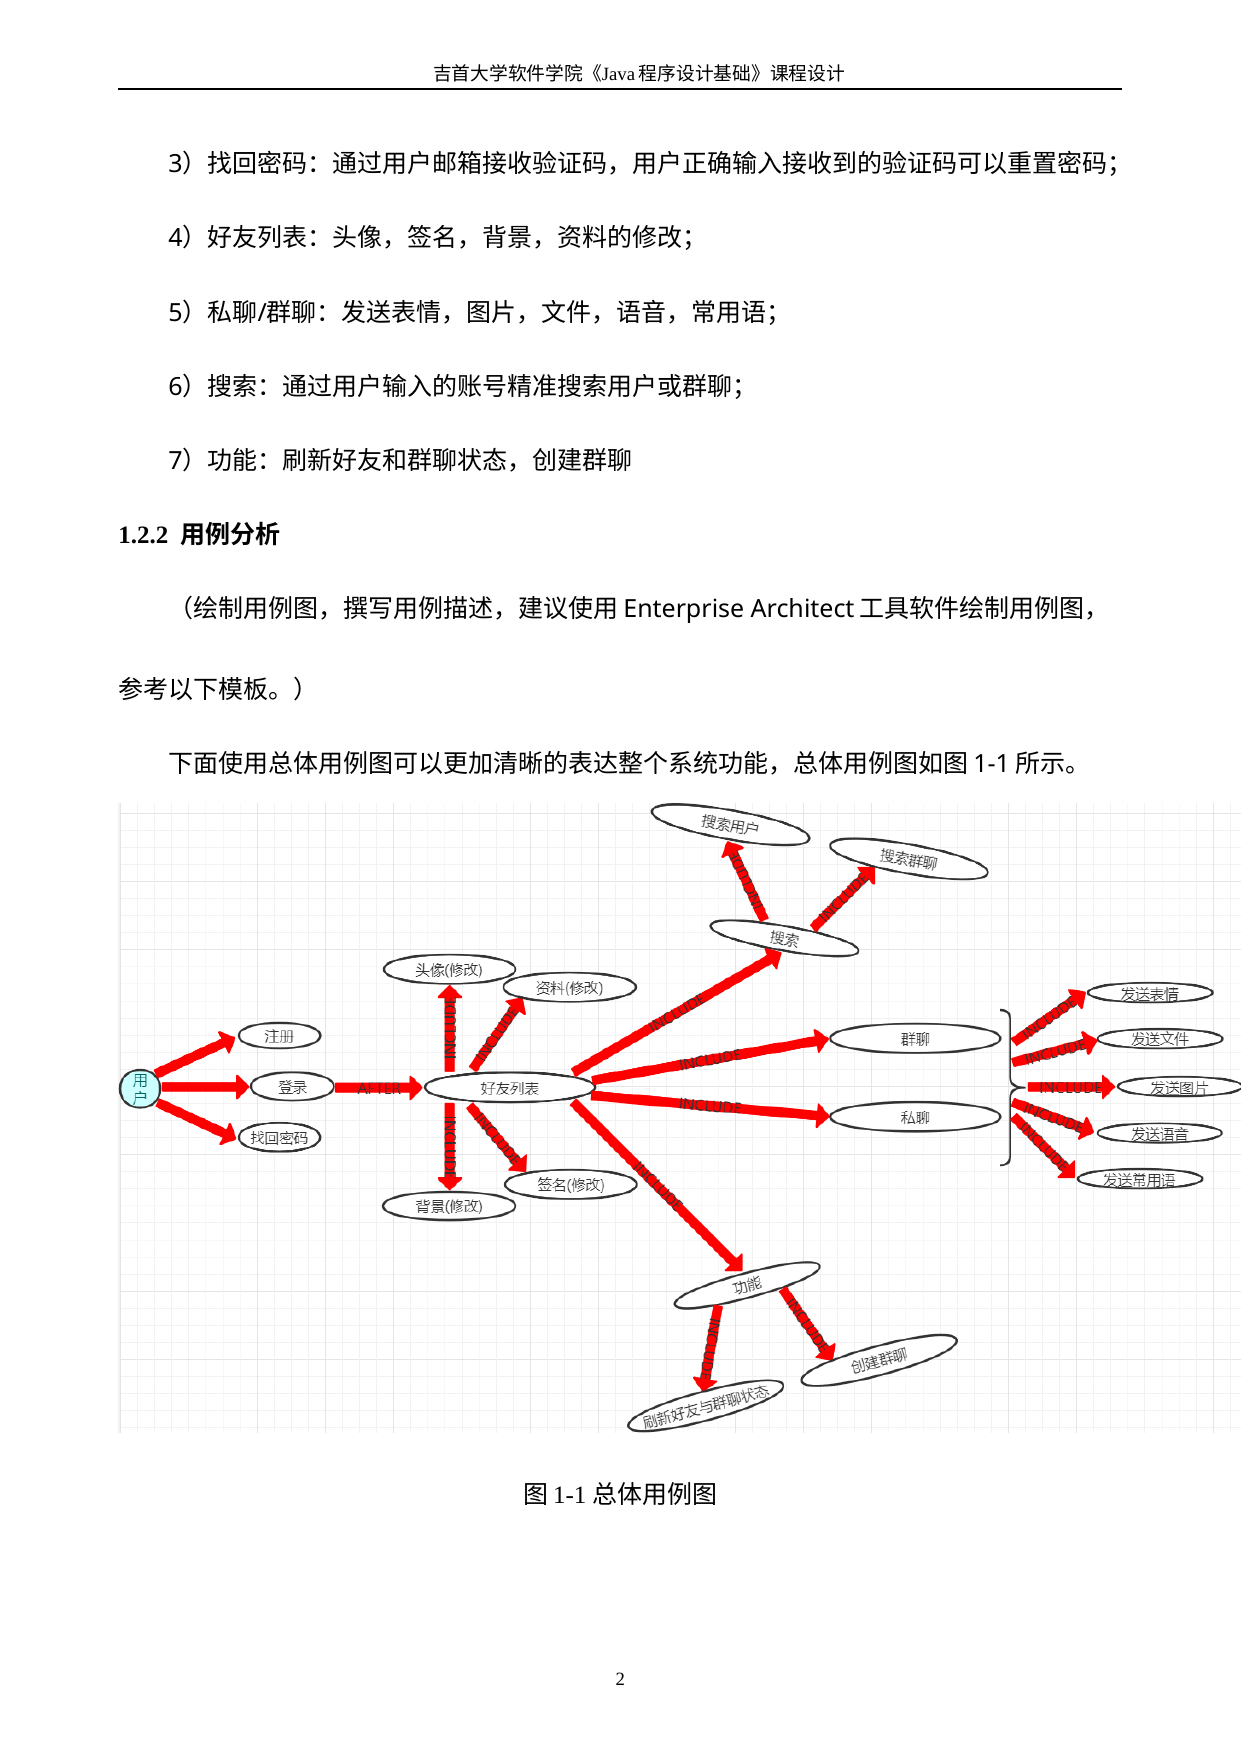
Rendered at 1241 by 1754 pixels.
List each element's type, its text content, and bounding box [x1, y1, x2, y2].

text 下面使用总体用例图可以更加清晰的表达整个系统功能，总体用例图如图1-1所示。 [118, 729, 1122, 794]
picture [118, 803, 1241, 1433]
text 3）找回密码：通过用户邮箱接收验证码，用户正确输入接收到的验证码可以重置密码； [118, 129, 1122, 194]
text 5）私聊/群聊：发送表情，图片，文件，语音，常用语； [118, 278, 1122, 343]
text （绘制用例图，撰写用例描述，建议使用Enterprise Architect工具软件绘制用例图，参考以下模板。） [118, 574, 1122, 720]
text 图1-1 总体用例图 [118, 1460, 1122, 1525]
text 7）功能：刷新好友和群聊状态，创建群聊 [118, 426, 1122, 491]
text 6）搜索：通过用户输入的账号精准搜索用户或群聊； [118, 352, 1122, 417]
text 4）好友列表：头像，签名，背景，资料的修改； [118, 203, 1122, 268]
subtitle 1.2.2 用例分析 [118, 500, 1122, 565]
